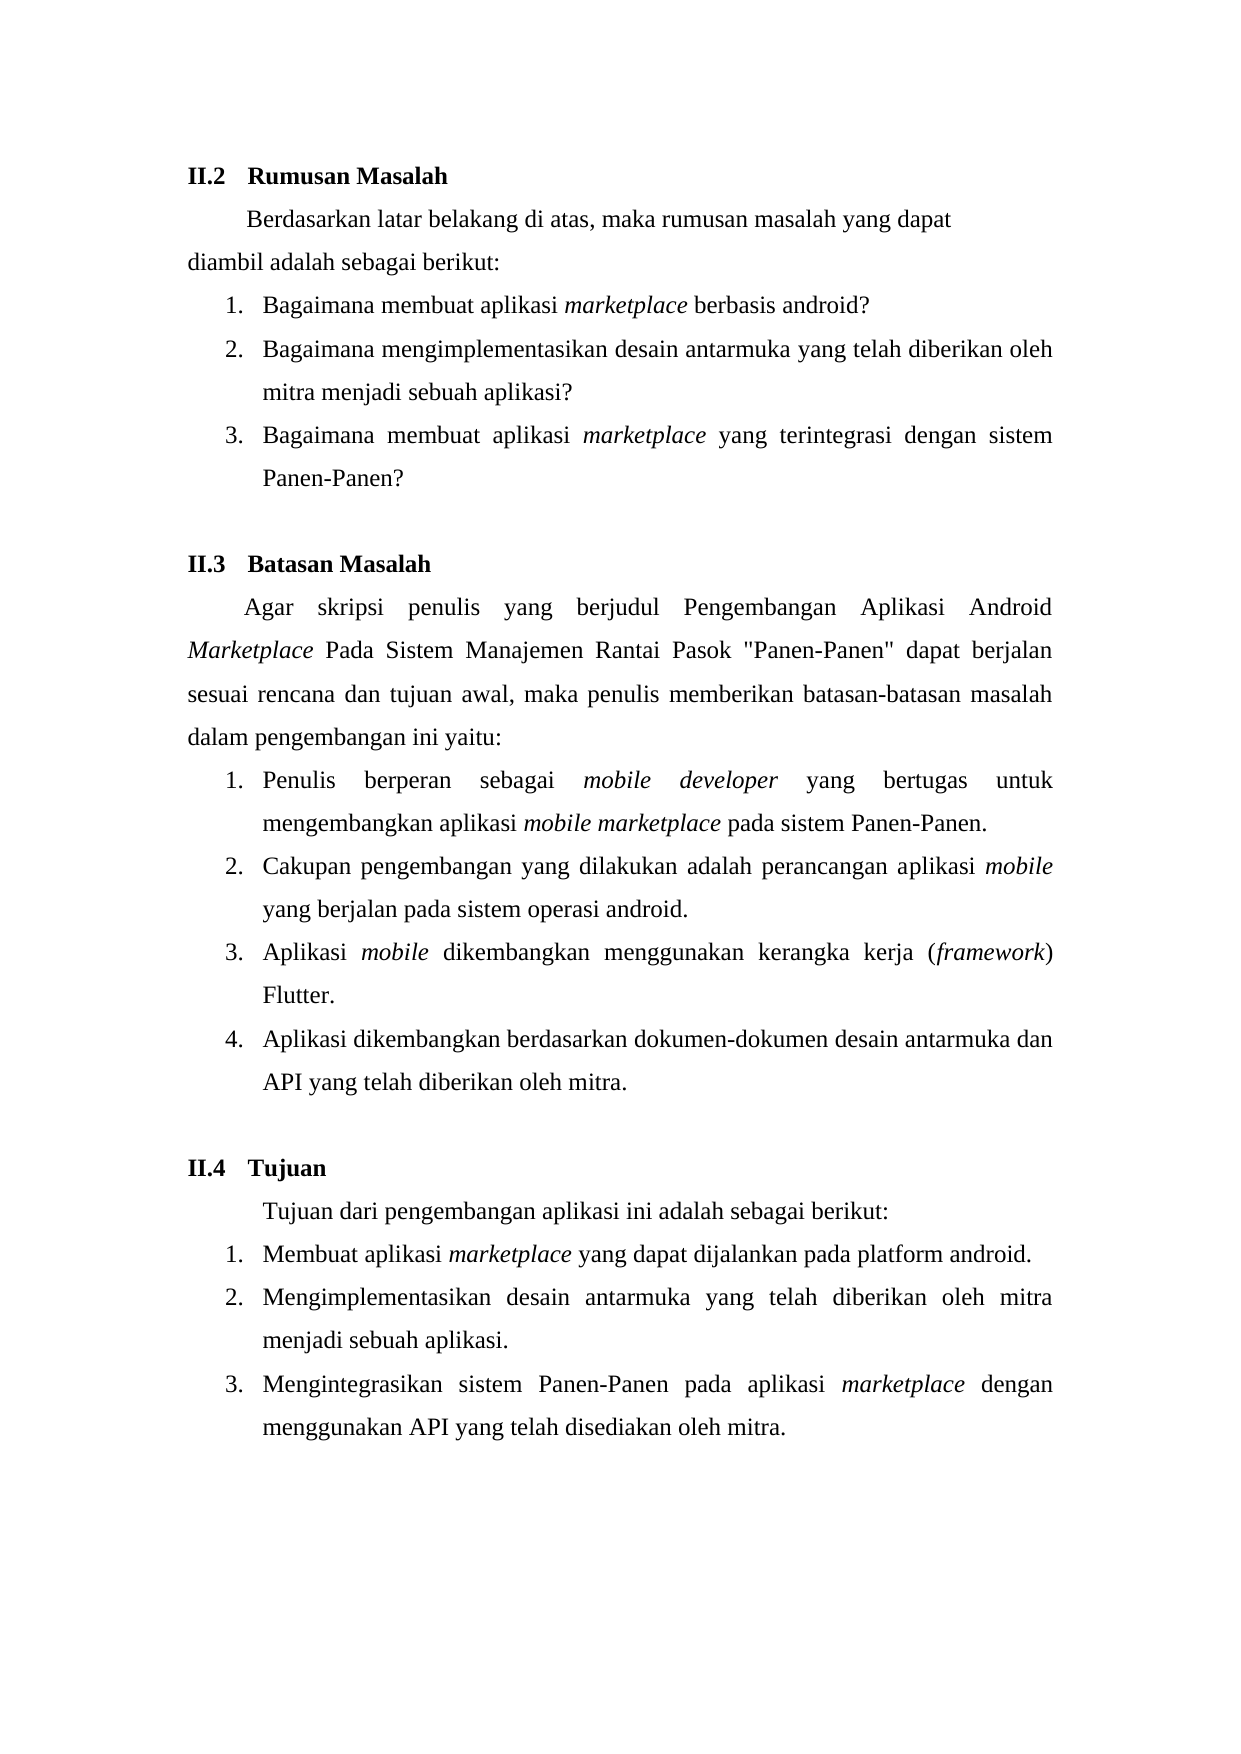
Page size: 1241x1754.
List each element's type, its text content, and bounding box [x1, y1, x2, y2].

text Agar skripsi penulis yang berjudul Pengembangan Aplikasi Android Marketplace Pada Sistem Manajemen Rantai Pasok "Panen-Panen" dapat berjalan sesuai rencana dan tujuan awal, maka penulis memberikan batasan-batasan masalah dalam pengembangan ini yaitu: [187, 592, 1053, 751]
list Mengintegrasikan sistem Panen-Panen pada aplikasi marketplace dengan menggunakan API yang telah disediakan oleh mitra. [225, 1369, 1053, 1441]
list Penulis berperan sebagai mobile developer yang bertugas untuk mengembangkan aplikasi mobile marketplace pada sistem Panen-Panen. [225, 765, 1053, 837]
list Aplikasi dikembangkan berdasarkan dokumen-dokumen desain antarmuka dan API yang telah diberikan oleh mitra. [225, 1024, 1053, 1096]
list Bagaimana mengimplementasikan desain antarmuka yang telah diberikan oleh mitra menjadi sebuah aplikasi? [225, 334, 1053, 406]
list Cakupan pengembangan yang dilakukan adalah perancangan aplikasi mobile yang berjalan pada sistem operasi android. [225, 851, 1053, 923]
text Tujuan dari pengembangan aplikasi ini adalah sebagai berikut: [187, 1196, 1053, 1225]
text Berdasarkan latar belakang di atas, maka rumusan masalah yang dapat [187, 204, 1053, 233]
subtitle Rumusan Masalah [187, 161, 1053, 190]
subtitle Batasan Masalah [187, 549, 1053, 578]
text diambil adalah sebagai berikut: [187, 247, 1053, 276]
list Bagaimana membuat aplikasi marketplace berbasis android? [225, 291, 1053, 319]
list Bagaimana membuat aplikasi marketplace yang terintegrasi dengan sistem Panen-Panen? [225, 420, 1053, 492]
list Aplikasi mobile dikembangkan menggunakan kerangka kerja (framework) Flutter. [225, 937, 1053, 1009]
list Mengimplementasikan desain antarmuka yang telah diberikan oleh mitra menjadi sebuah aplikasi. [225, 1282, 1053, 1354]
subtitle Tujuan [187, 1153, 1053, 1182]
list Membuat aplikasi marketplace yang dapat dijalankan pada platform android. [225, 1239, 1053, 1268]
